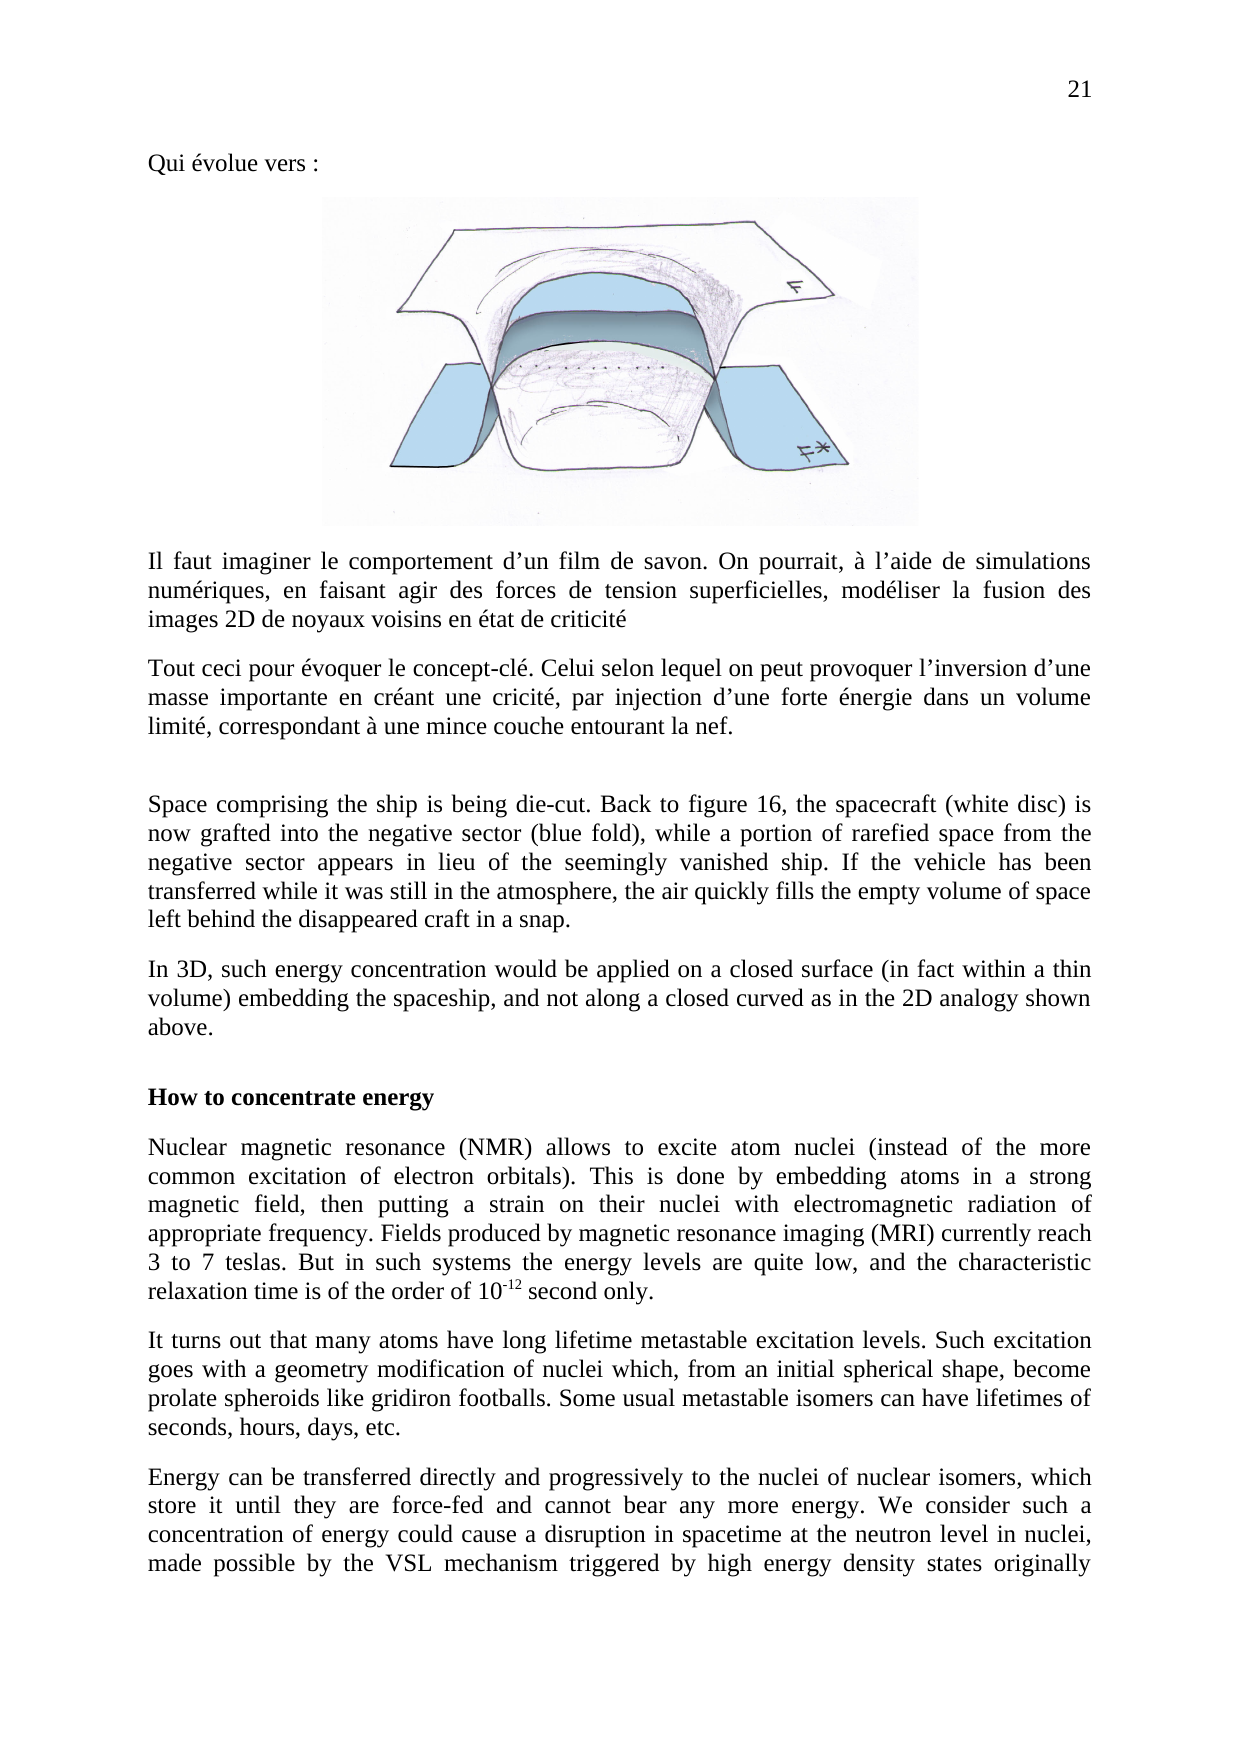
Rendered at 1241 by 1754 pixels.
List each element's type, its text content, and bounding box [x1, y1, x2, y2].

text It turns out that many atoms have long lifetime metastable excitation levels. Such excitation goes with a geometry modification of nuclei which, from an initial spherical shape, become prolate spheroids like gridiron footballs. Some usual metastable isomers can have lifetimes of seconds, hours, days, etc. [148, 1326, 1093, 1441]
text Tout ceci pour évoquer le concept-clé. Celui selon lequel on peut provoquer l’inversion d’une masse importante en créant une cricité, par injection d’une forte énergie dans un volume limité, correspondant à une mince couche entourant la nef. [148, 653, 1093, 740]
text In 3D, such energy concentration would be applied on a closed surface (in fact within a thin volume) embedding the spaceship, and not along a closed curved as in the 2D analogy shown above. [148, 954, 1093, 1041]
text Nuclear magnetic resonance (NMR) allows to excite atom nuclei (instead of the more common excitation of electron orbitals). This is done by embedding atoms in a strong magnetic field, then putting a strain on their nuclei with electromagnetic radiation of appropriate frequency. Fields produced by magnetic resonance imaging (MRI) currently reach 3 to 7 teslas. But in such systems the energy levels are quite low, and the characteristic relaxation time is of the order of 10-12 second only. [148, 1132, 1093, 1304]
text How to concentrate energy [148, 1082, 1093, 1111]
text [148, 1462, 1093, 1577]
picture [321, 197, 919, 526]
text Qui évolue vers : [148, 148, 1093, 176]
text Space comprising the ship is being die-cut. Back to figure 16, the spacecraft (white disc) is now grafted into the negative sector (blue fold), while a portion of rarefied space from the negative sector appears in lieu of the seemingly vanished ship. If the vehicle has been transferred while it was still in the atmosphere, the air quickly fills the empty volume of space left behind the disappeared craft in a snap. [148, 789, 1093, 933]
text Il faut imaginer le comportement d’un film de savon. On pourrait, à l’aide de simulations numériques, en faisant agir des forces de tension superficielles, modéliser la fusion des images 2D de noyaux voisins en état de criticité [148, 546, 1093, 632]
